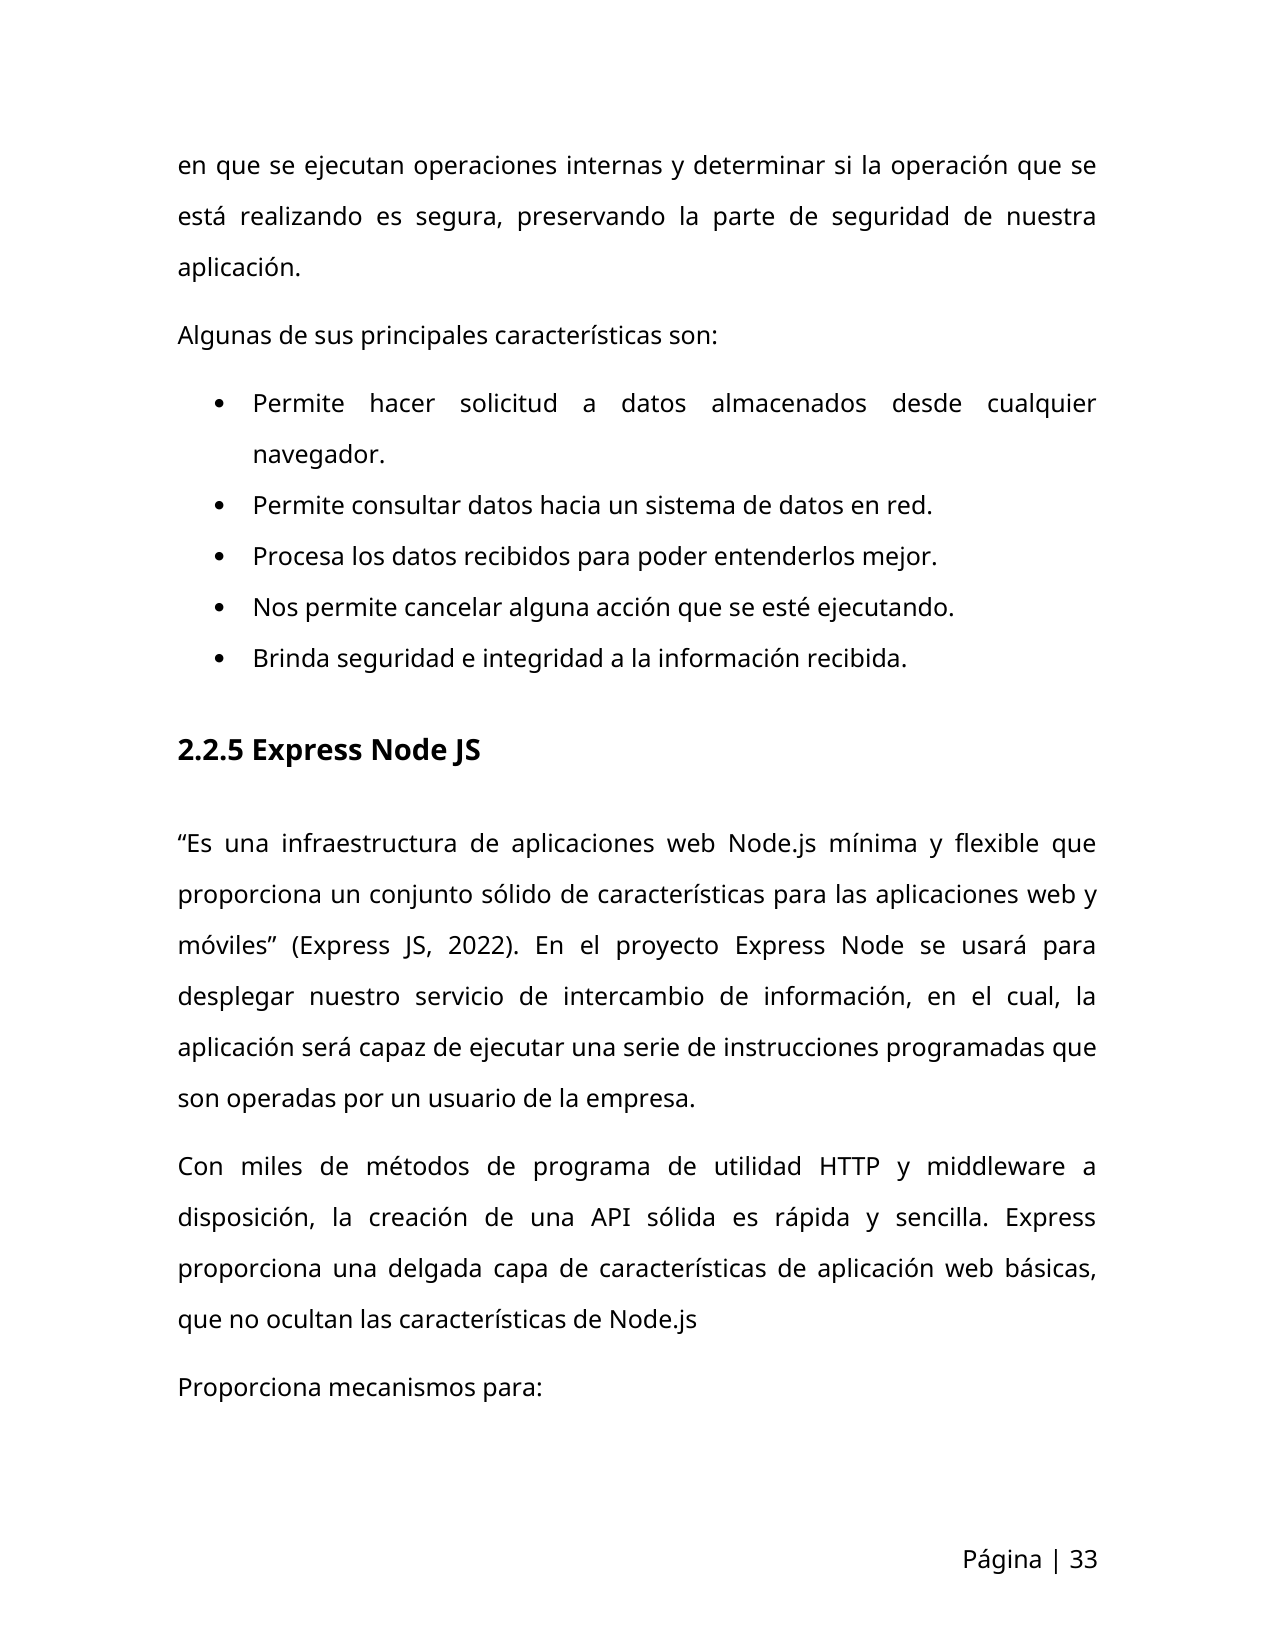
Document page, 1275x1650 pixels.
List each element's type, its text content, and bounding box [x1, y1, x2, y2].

list Permite consultar datos hacia un sistema de datos en red. [215, 487, 1098, 521]
text Con miles de métodos de programa de utilidad HTTP y middleware a disposición, la creación de una API sólida es rápida y sencilla. Express proporciona una delgada capa de características de aplicación web básicas, que no ocultan las características de Node.js [177, 1149, 1098, 1336]
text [177, 148, 1098, 284]
text Proporciona mecanismos para: [177, 1370, 1098, 1404]
text “Es una infraestructura de aplicaciones web Node.js mínima y flexible que proporciona un conjunto sólido de características para las aplicaciones web y móviles” (Express JS, 2022). En el proyecto Express Node se usará para desplegar nuestro servicio de intercambio de información, en el cual, la aplicación será capaz de ejecutar una serie de instrucciones programadas que son operadas por un usuario de la empresa. [177, 826, 1098, 1115]
list Permite hacer solicitud a datos almacenados desde cualquier navegador. [215, 385, 1098, 470]
text Algunas de sus principales características son: [177, 317, 1098, 352]
list Nos permite cancelar alguna acción que se esté ejecutando. [215, 589, 1098, 623]
subtitle 2.2.5 Express Node JS [177, 729, 1098, 769]
list Procesa los datos recibidos para poder entenderlos mejor. [215, 538, 1098, 572]
list Brinda seguridad e integridad a la información recibida. [215, 640, 1098, 674]
